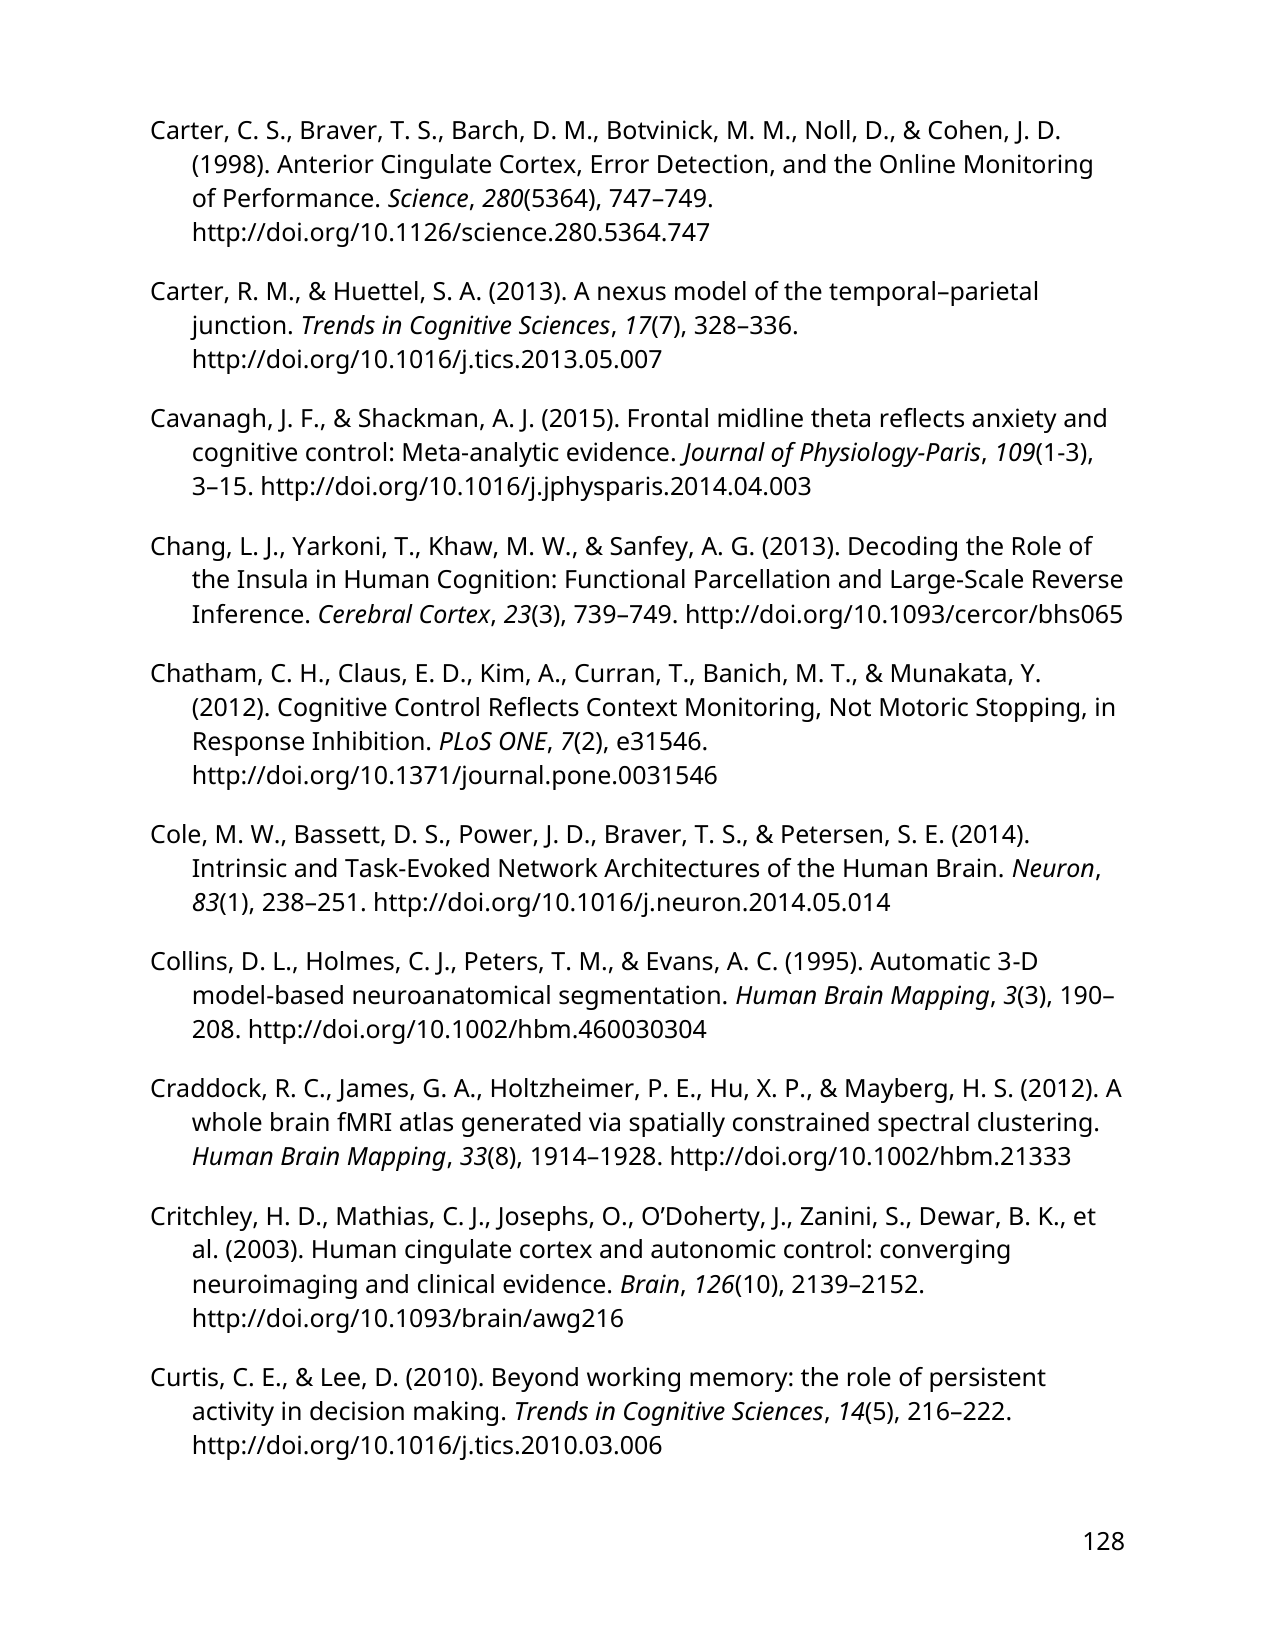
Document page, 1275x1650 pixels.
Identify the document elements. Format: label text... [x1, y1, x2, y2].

text Cole, M. W., Bassett, D. S., Power, J. D., Braver, T. S., & Petersen, S. E. (2014). Intrinsic and Task-Evoked Network Architectures of the Human Brain. Neuron, 83(1), 238–251. http://doi.org/10.1016/j.neuron.2014.05.014 [150, 817, 1125, 919]
text Curtis, C. E., & Lee, D. (2010). Beyond working memory: the role of persistent activity in decision making. Trends in Cognitive Sciences, 14(5), 216–222. http://doi.org/10.1016/j.tics.2010.03.006 [150, 1359, 1125, 1462]
text Carter, C. S., Braver, T. S., Barch, D. M., Botvinick, M. M., Noll, D., & Cohen, J. D. (1998). Anterior Cingulate Cortex, Error Detection, and the Online Monitoring of Performance. Science, 280(5364), 747–749. http://doi.org/10.1126/science.280.5364.747 [150, 112, 1125, 249]
text Collins, D. L., Holmes, C. J., Peters, T. M., & Evans, A. C. (1995). Automatic 3‐D model‐based neuroanatomical segmentation. Human Brain Mapping, 3(3), 190–208. http://doi.org/10.1002/hbm.460030304 [150, 944, 1125, 1046]
text Craddock, R. C., James, G. A., Holtzheimer, P. E., Hu, X. P., & Mayberg, H. S. (2012). A whole brain fMRI atlas generated via spatially constrained spectral clustering. Human Brain Mapping, 33(8), 1914–1928. http://doi.org/10.1002/hbm.21333 [150, 1071, 1125, 1173]
text Chatham, C. H., Claus, E. D., Kim, A., Curran, T., Banich, M. T., & Munakata, Y. (2012). Cognitive Control Reflects Context Monitoring, Not Motoric Stopping, in Response Inhibition. PLoS ONE, 7(2), e31546. http://doi.org/10.1371/journal.pone.0031546 [150, 655, 1125, 792]
text Cavanagh, J. F., & Shackman, A. J. (2015). Frontal midline theta reflects anxiety and cognitive control: Meta-analytic evidence. Journal of Physiology-Paris, 109(1-3), 3–15. http://doi.org/10.1016/j.jphysparis.2014.04.003 [150, 401, 1125, 503]
text Carter, R. M., & Huettel, S. A. (2013). A nexus model of the temporal–parietal junction. Trends in Cognitive Sciences, 17(7), 328–336. http://doi.org/10.1016/j.tics.2013.05.007 [150, 274, 1125, 376]
text Critchley, H. D., Mathias, C. J., Josephs, O., O’Doherty, J., Zanini, S., Dewar, B. K., et al. (2003). Human cingulate cortex and autonomic control: converging neuroimaging and clinical evidence. Brain, 126(10), 2139–2152. http://doi.org/10.1093/brain/awg216 [150, 1198, 1125, 1334]
text Chang, L. J., Yarkoni, T., Khaw, M. W., & Sanfey, A. G. (2013). Decoding the Role of the Insula in Human Cognition: Functional Parcellation and Large-Scale Reverse Inference. Cerebral Cortex, 23(3), 739–749. http://doi.org/10.1093/cercor/bhs065 [150, 528, 1125, 630]
